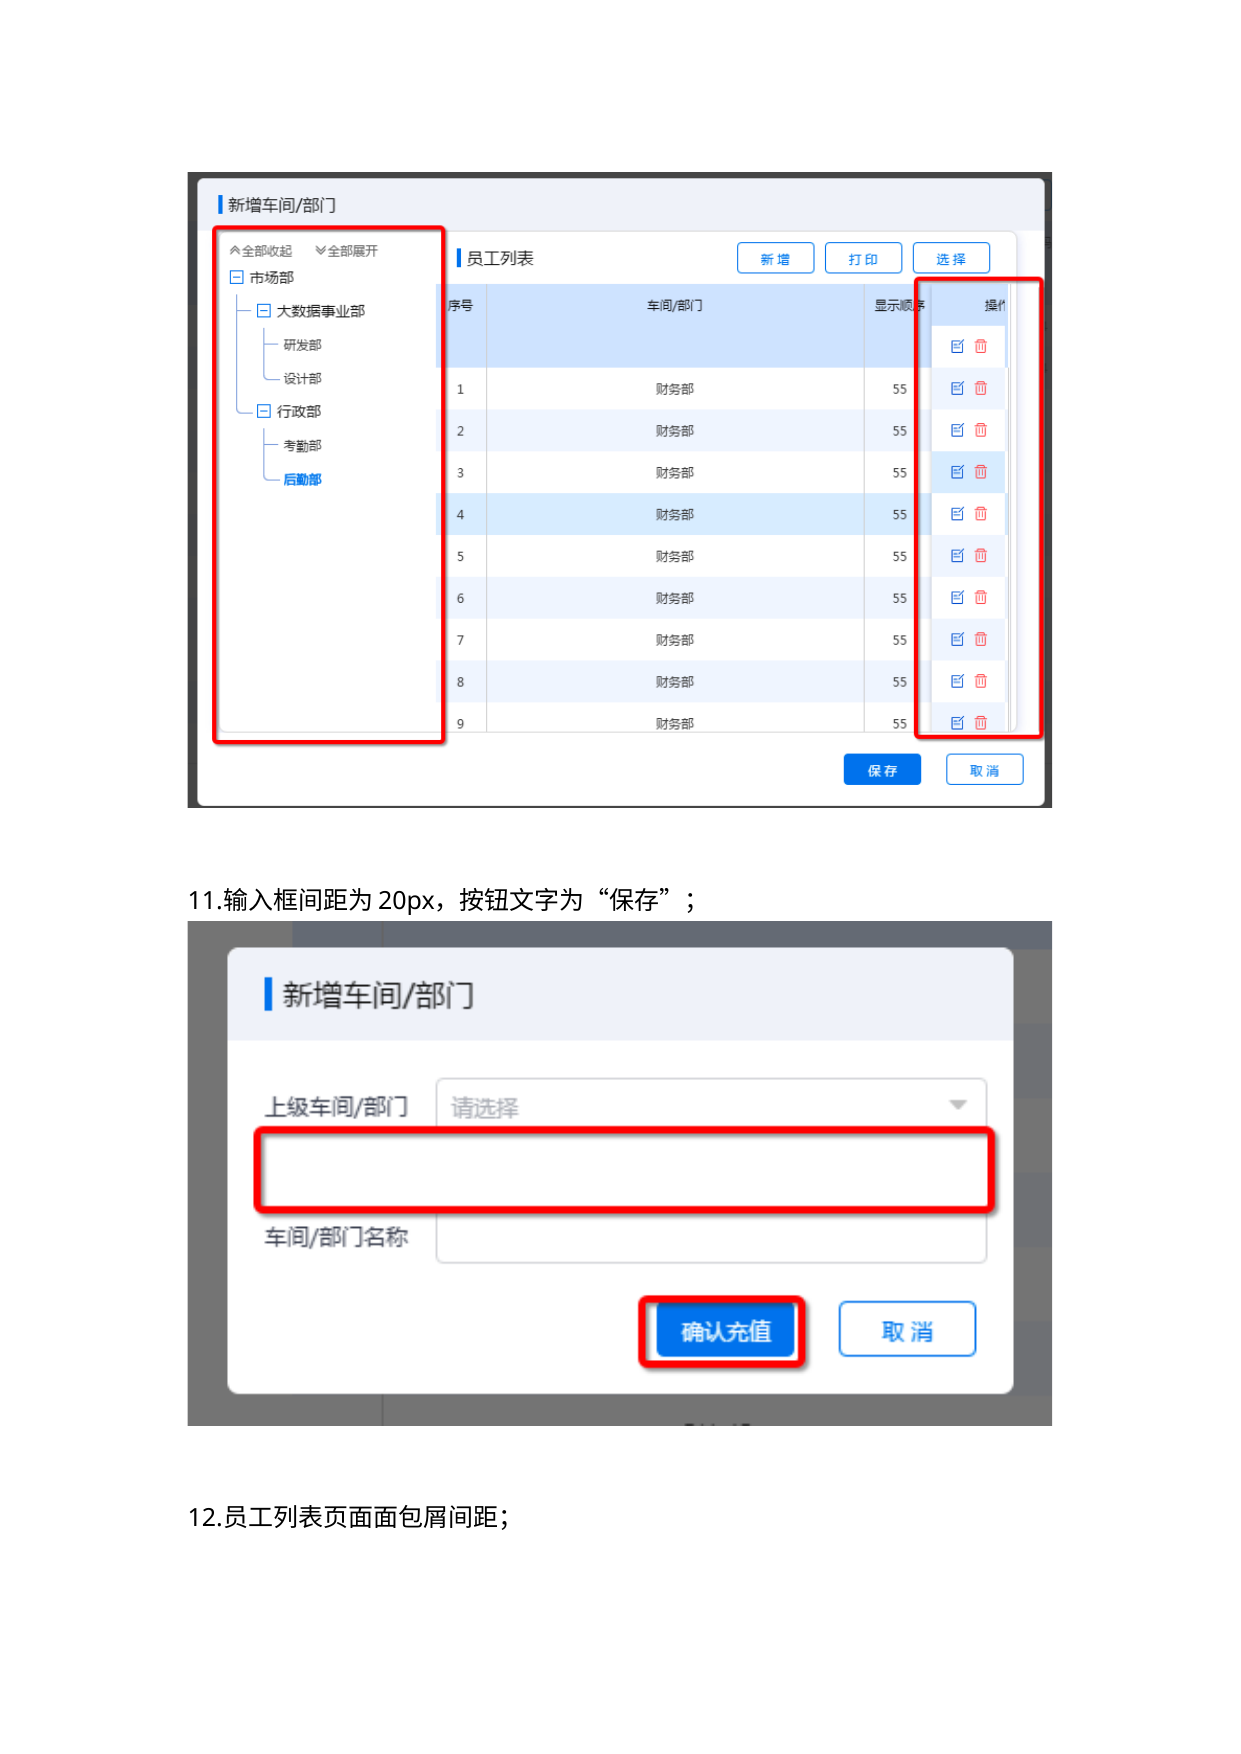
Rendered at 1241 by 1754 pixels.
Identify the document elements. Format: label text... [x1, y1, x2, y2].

text 11.输入框间距为20px，按钮文字为“保存”； [187, 877, 1053, 921]
picture [187, 172, 1053, 808]
picture [187, 921, 1053, 1426]
text 12.员工列表页面面包屑间距； [187, 1494, 1053, 1538]
